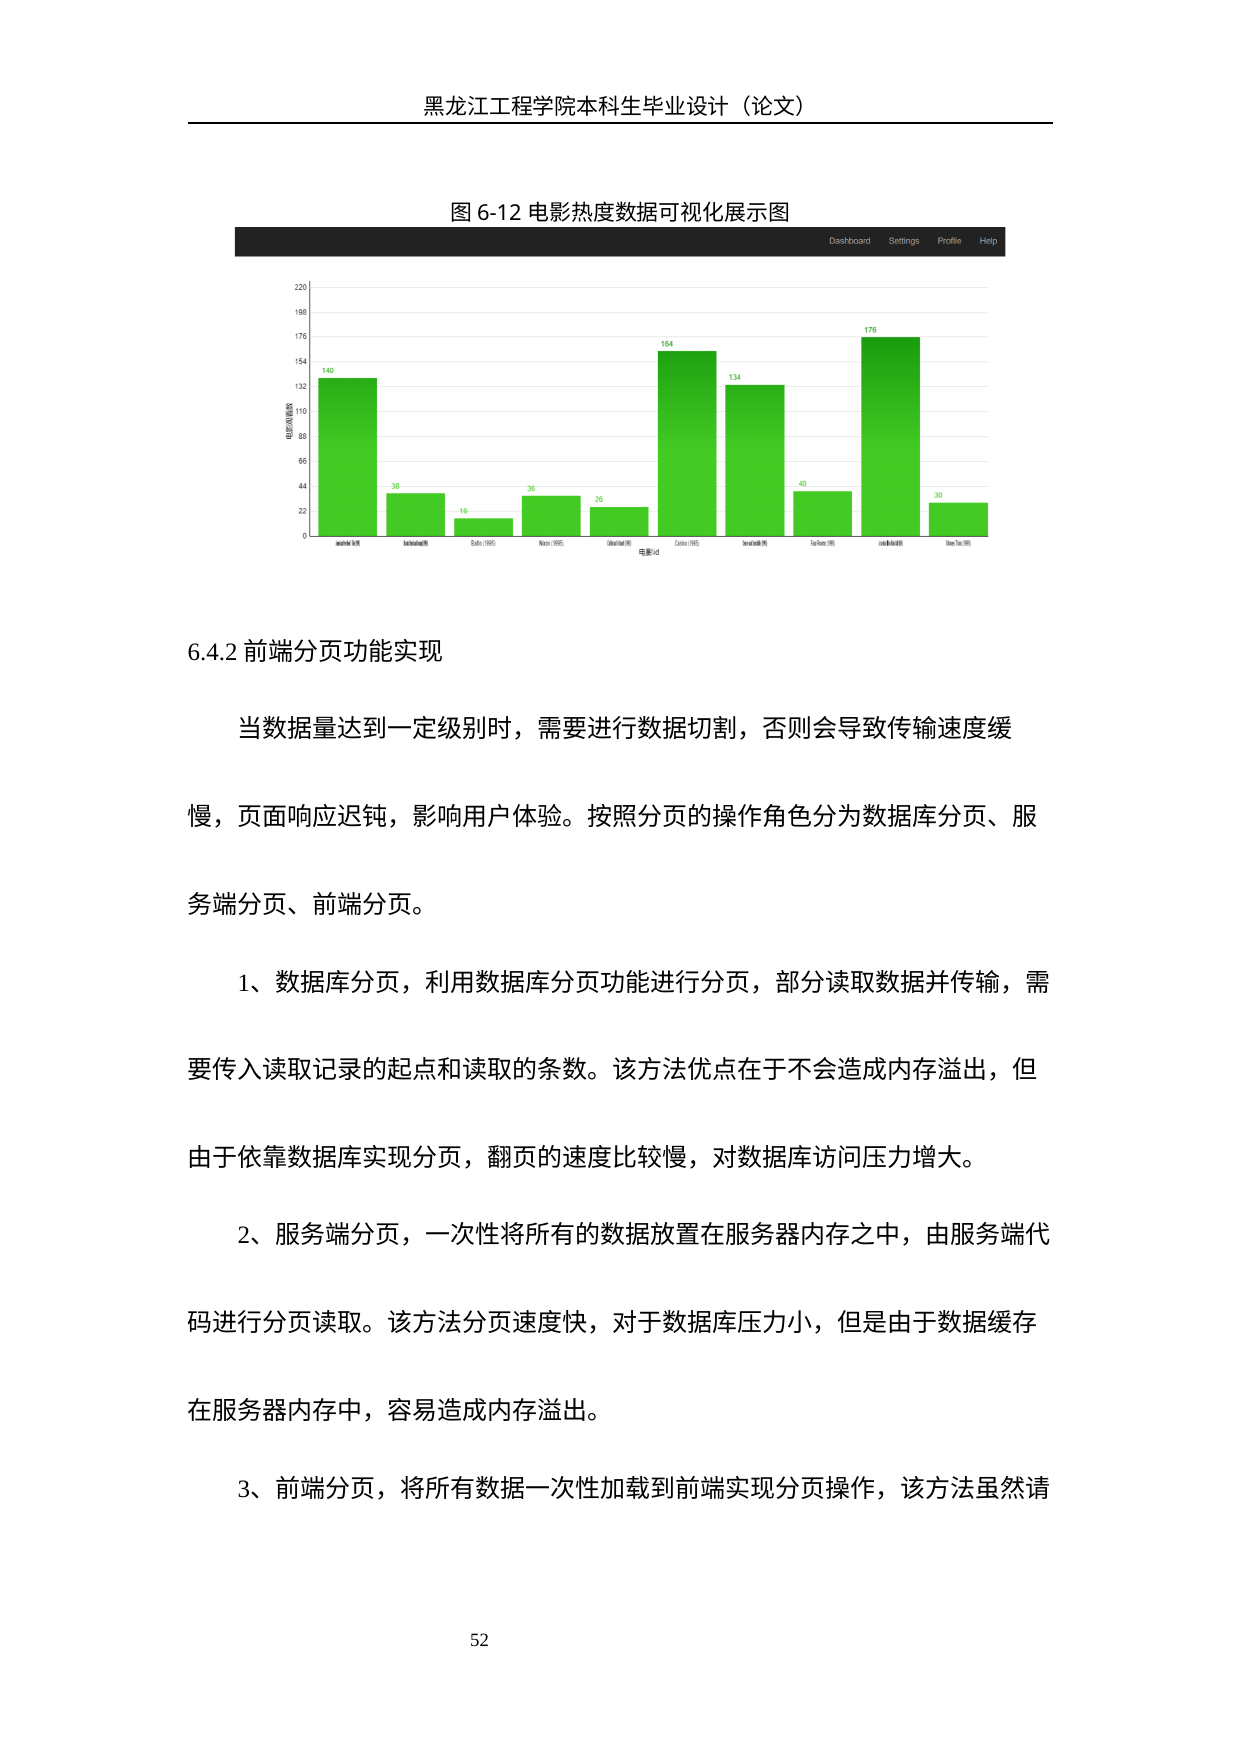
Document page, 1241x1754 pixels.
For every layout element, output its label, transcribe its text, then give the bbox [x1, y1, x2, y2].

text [187, 1454, 1053, 1519]
picture [234, 227, 1006, 572]
subtitle 6.4.2 前端分页功能实现 [187, 617, 1053, 682]
text 1、数据库分页，利用数据库分页功能进行分页，部分读取数据并传输，需要传入读取记录的起点和读取的条数。该方法优点在于不会造成内存溢出，但由于依靠数据库实现分页，翻页的速度比较慢，对数据库访问压力增大。 [187, 948, 1053, 1188]
text 当数据量达到一定级别时，需要进行数据切割，否则会导致传输速度缓慢，页面响应迟钝，影响用户体验。按照分页的操作角色分为数据库分页、服务端分页、前端分页。 [187, 694, 1053, 935]
text 图6-12 电影热度数据可视化展示图 [187, 194, 1053, 227]
text 2、服务端分页，一次性将所有的数据放置在服务器内存之中，由服务端代码进行分页读取。该方法分页速度快，对于数据库压力小，但是由于数据缓存在服务器内存中，容易造成内存溢出。 [187, 1201, 1053, 1441]
